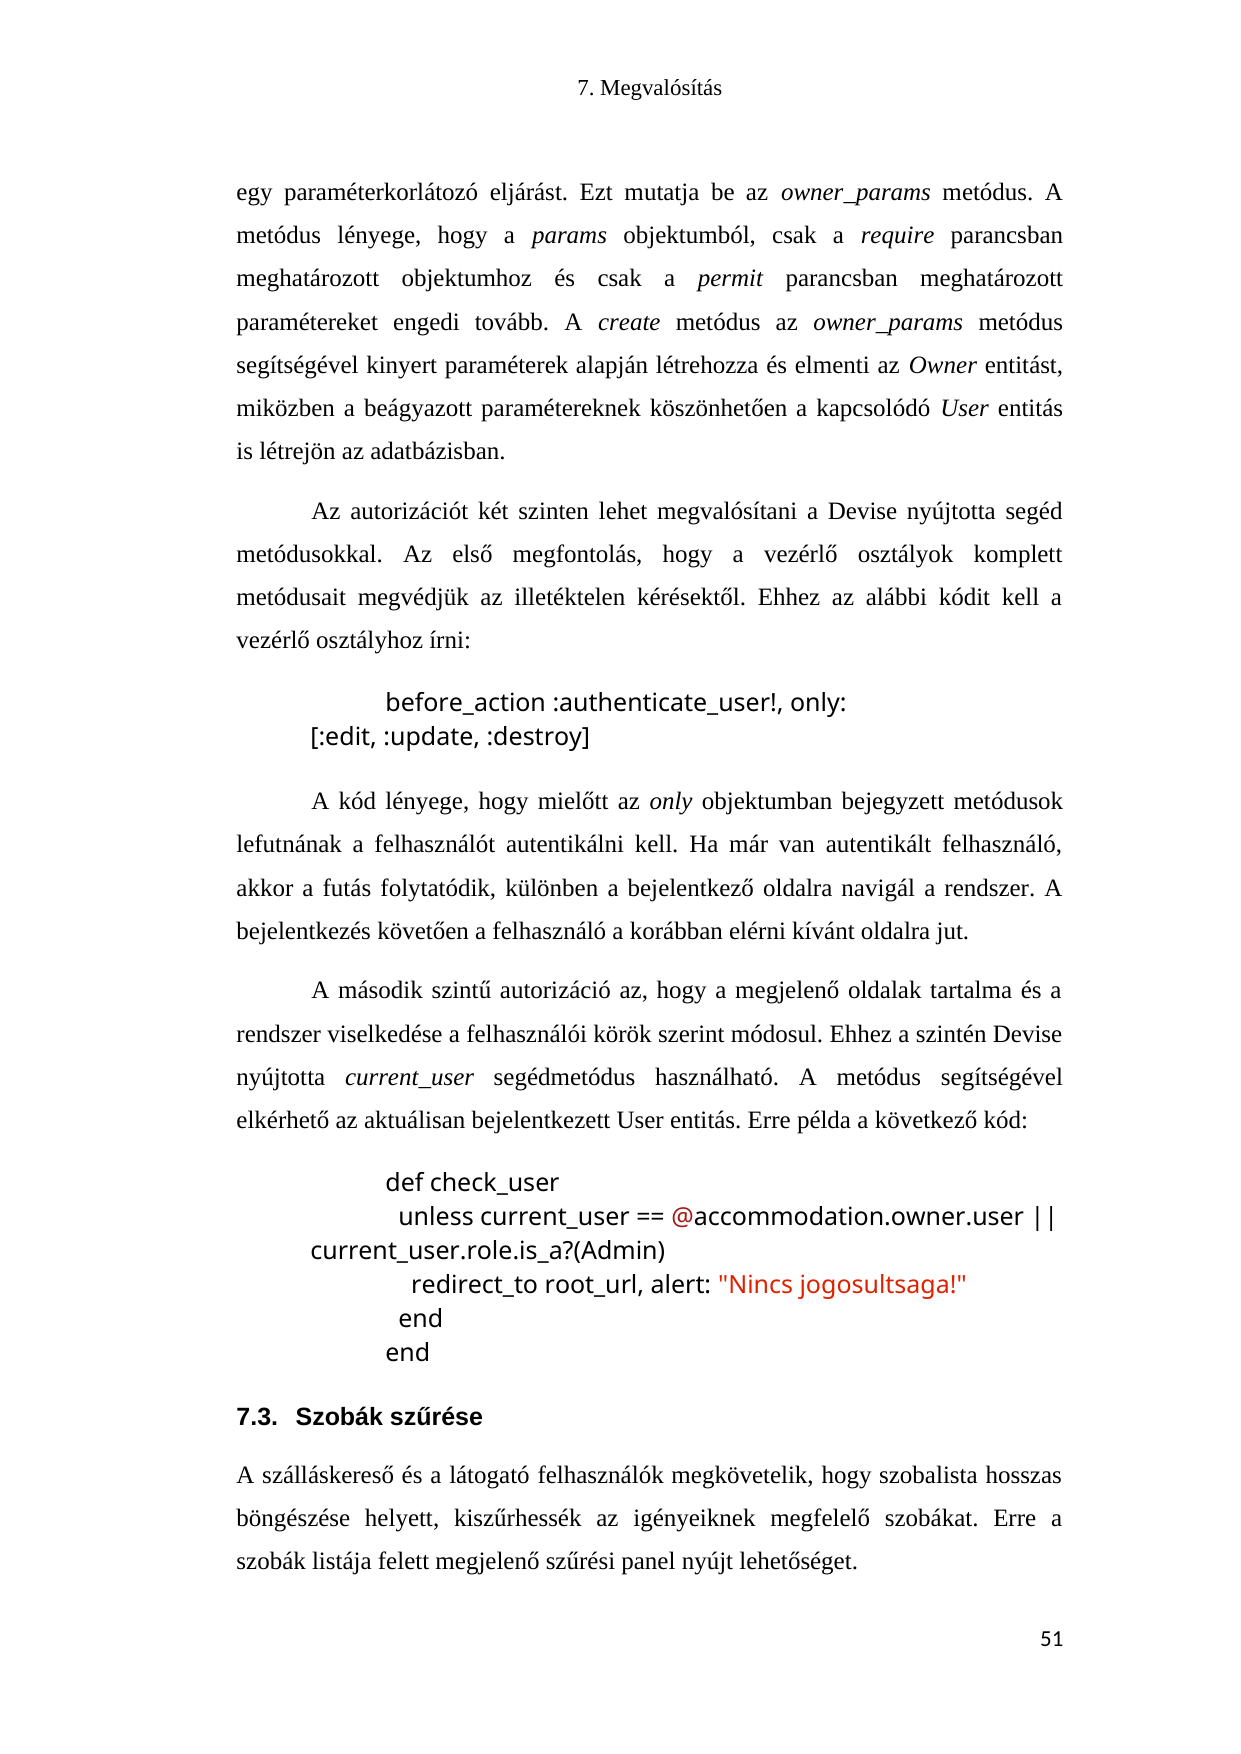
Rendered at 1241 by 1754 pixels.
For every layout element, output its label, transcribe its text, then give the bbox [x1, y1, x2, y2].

text def check_user [310, 1165, 1063, 1199]
text unless current_user == @accommodation.owner.user || current_user.role.is_a?(Admin) [310, 1199, 1063, 1267]
text A szálláskereső és a látogató felhasználók megkövetelik, hogy szobalista hosszas böngészése helyett, kiszűrhessék az igényeiknek megfelelő szobákat. Erre a szobák listája felett megjelenő szűrési panel nyújt lehetőséget. [236, 1460, 1063, 1575]
text A kód lényege, hogy mielőtt az only objektumban bejegyzett metódusok lefutnának a felhasználót autentikálni kell. Ha már van autentikált felhasználó, akkor a futás folytatódik, különben a bejelentkező oldalra navigál a rendszer. A bejelentkezés követően a felhasználó a korábban elérni kívánt oldalra jut. [236, 786, 1063, 944]
subtitle Szobák szűrése [236, 1402, 1063, 1431]
text redirect_to root_url, alert: "Nincs jogosultsaga!" [310, 1267, 1063, 1301]
text A második szintű autorizáció az, hogy a megjelenő oldalak tartalma és a rendszer viselkedése a felhasználói körök szerint módosul. Ehhez a szintén Devise nyújtotta current_user segédmetódus használható. A metódus segítségével elkérhető az aktuálisan bejelentkezett User entitás. Erre példa a következő kód: [236, 976, 1063, 1134]
text end [310, 1335, 1063, 1369]
text before_action :authenticate_user!, only: [:edit, :update, :destroy] [310, 685, 1063, 753]
text end [310, 1301, 1063, 1335]
text Az autorizációt két szinten lehet megvalósítani a Devise nyújtotta segéd metódusokkal. Az első megfontolás, hogy a vezérlő osztályok komplett metódusait megvédjük az illetéktelen kérésektől. Ehhez az alábbi kódit kell a vezérlő osztályhoz írni: [236, 496, 1063, 654]
